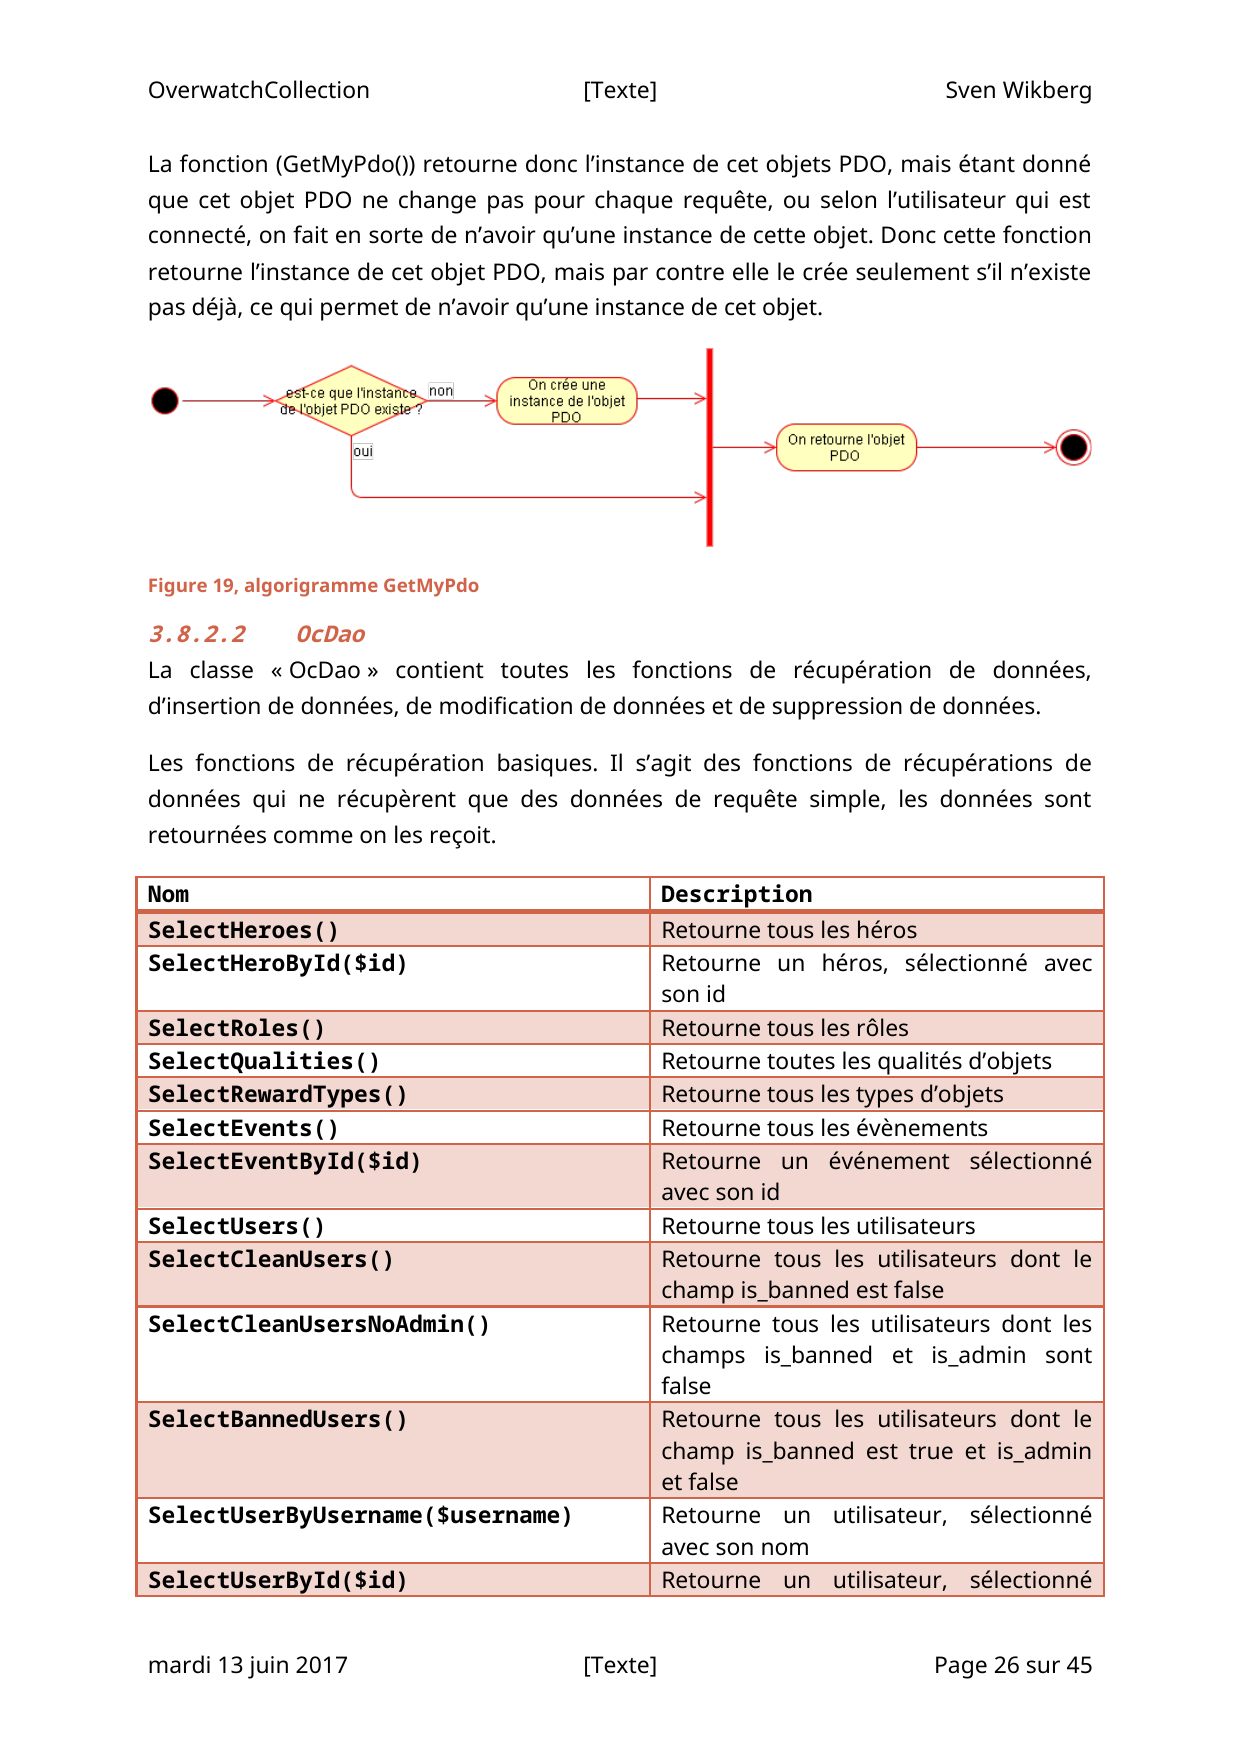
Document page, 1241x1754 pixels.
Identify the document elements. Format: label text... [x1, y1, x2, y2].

table_cell Retourne tous les utilisateurs dont le champ is_banned est true et is_admin et false [651, 1403, 1103, 1497]
table_cell SelectEvents() [138, 1112, 649, 1143]
table_cell SelectHeroes() [138, 914, 649, 945]
table_cell SelectCleanUsers() [138, 1243, 649, 1305]
table_cell Retourne tous les évènements [651, 1112, 1103, 1143]
text Les fonctions de récupération basiques. Il s’agit des fonctions de récupérations de données qui ne récupèrent que des données de requête simple, les données sont retournées comme on les reçoit. [148, 747, 1093, 850]
table_cell SelectRoles() [138, 1012, 649, 1043]
table_cell Retourne tous les utilisateurs dont le champ is_banned est false [651, 1243, 1103, 1305]
table_cell SelectEventById($id) [138, 1145, 649, 1207]
table_cell SelectUsers() [138, 1210, 649, 1241]
table_cell Retourne tous les utilisateurs dont les champs is_banned et is_admin sont false [651, 1308, 1103, 1401]
table_cell SelectQualities() [138, 1045, 649, 1076]
table_cell Retourne un utilisateur, sélectionné avec son nom [651, 1499, 1103, 1562]
table_cell Retourne tous les héros [651, 914, 1103, 945]
table_cell SelectBannedUsers() [138, 1403, 649, 1497]
table_cell Retourne tous les utilisateurs [651, 1210, 1103, 1241]
table_header Description [651, 878, 1103, 909]
table_cell SelectUserByUsername($username) [138, 1499, 649, 1562]
table_cell Retourne toutes les qualités d’objets [651, 1045, 1103, 1076]
table_cell Retourne tous les types d’objets [651, 1078, 1103, 1109]
table_cell Retourne un héros, sélectionné avec son id [651, 947, 1103, 1009]
text La fonction (GetMyPdo()) retourne donc l’instance de cet objets PDO, mais étant donné que cet objet PDO ne change pas pour chaque requête, ou selon l’utilisateur qui est connecté, on fait en sorte de n’avoir qu’une instance de cette objet. Donc cette fonction retourne l’instance de cet objet PDO, mais par contre elle le crée seulement s’il n’existe pas déjà, ce qui permet de n’avoir qu’une instance de cet objet. [148, 148, 1093, 323]
table_cell SelectCleanUsersNoAdmin() [138, 1308, 649, 1401]
subtitle OcDao [148, 618, 1093, 650]
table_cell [651, 1564, 1103, 1595]
picture [147, 348, 1092, 547]
table_cell Retourne un événement sélectionné avec son id [651, 1145, 1103, 1207]
table_cell SelectHeroById($id) [138, 947, 649, 1009]
table_cell SelectRewardTypes() [138, 1078, 649, 1109]
text La classe « OcDao » contient toutes les fonctions de récupération de données, d’insertion de données, de modification de données et de suppression de données. [148, 654, 1093, 722]
table_header Nom [138, 878, 649, 909]
table_cell Retourne tous les rôles [651, 1012, 1103, 1043]
table_cell SelectUserById($id) [138, 1564, 649, 1595]
